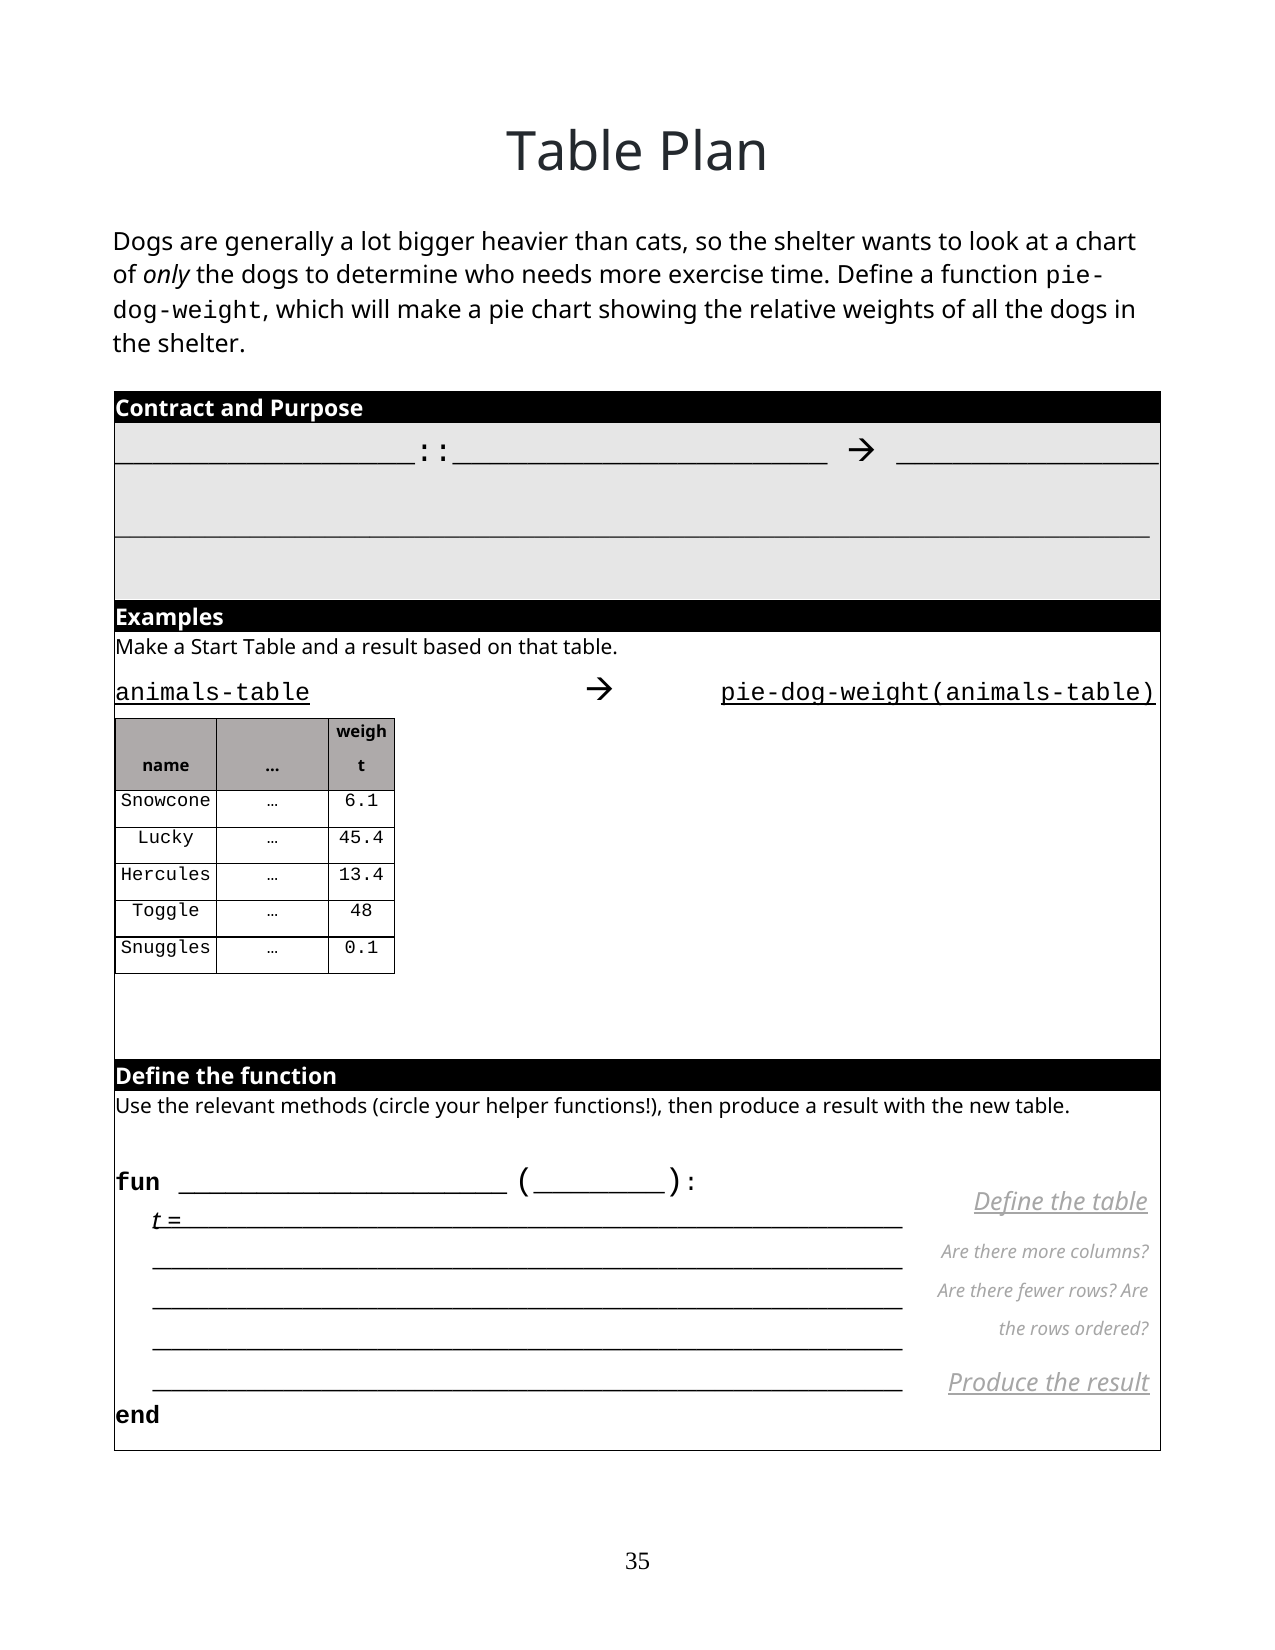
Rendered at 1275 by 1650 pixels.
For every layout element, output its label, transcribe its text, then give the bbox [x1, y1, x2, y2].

subtitle Table Plan [112, 112, 1162, 186]
text Dogs are generally a lot bigger heavier than cats, so the shelter wants to look at a chart of only the dogs to determine who needs more exercise time. Define a function pie-dog-weight, which will make a pie chart showing the relative weights of all the dogs in the shelter. [112, 223, 1162, 360]
table_header Contract and Purpose ________________::____________________ ______________ _____________________________________________________________________ [115, 423, 1160, 599]
table_cell Define the function Use the relevant methods (circle your helper functions!), then produce a result with the new table. fun _____________________ (_______): ________________________________________ ________________________________________ ________________________________________ ________________________________________ ________________________________________ end [115, 1091, 1160, 1450]
table_cell Examples Make a Start Table and a result based on that table. animals-table pie-dog-weight(animals-table) [115, 632, 1160, 1059]
